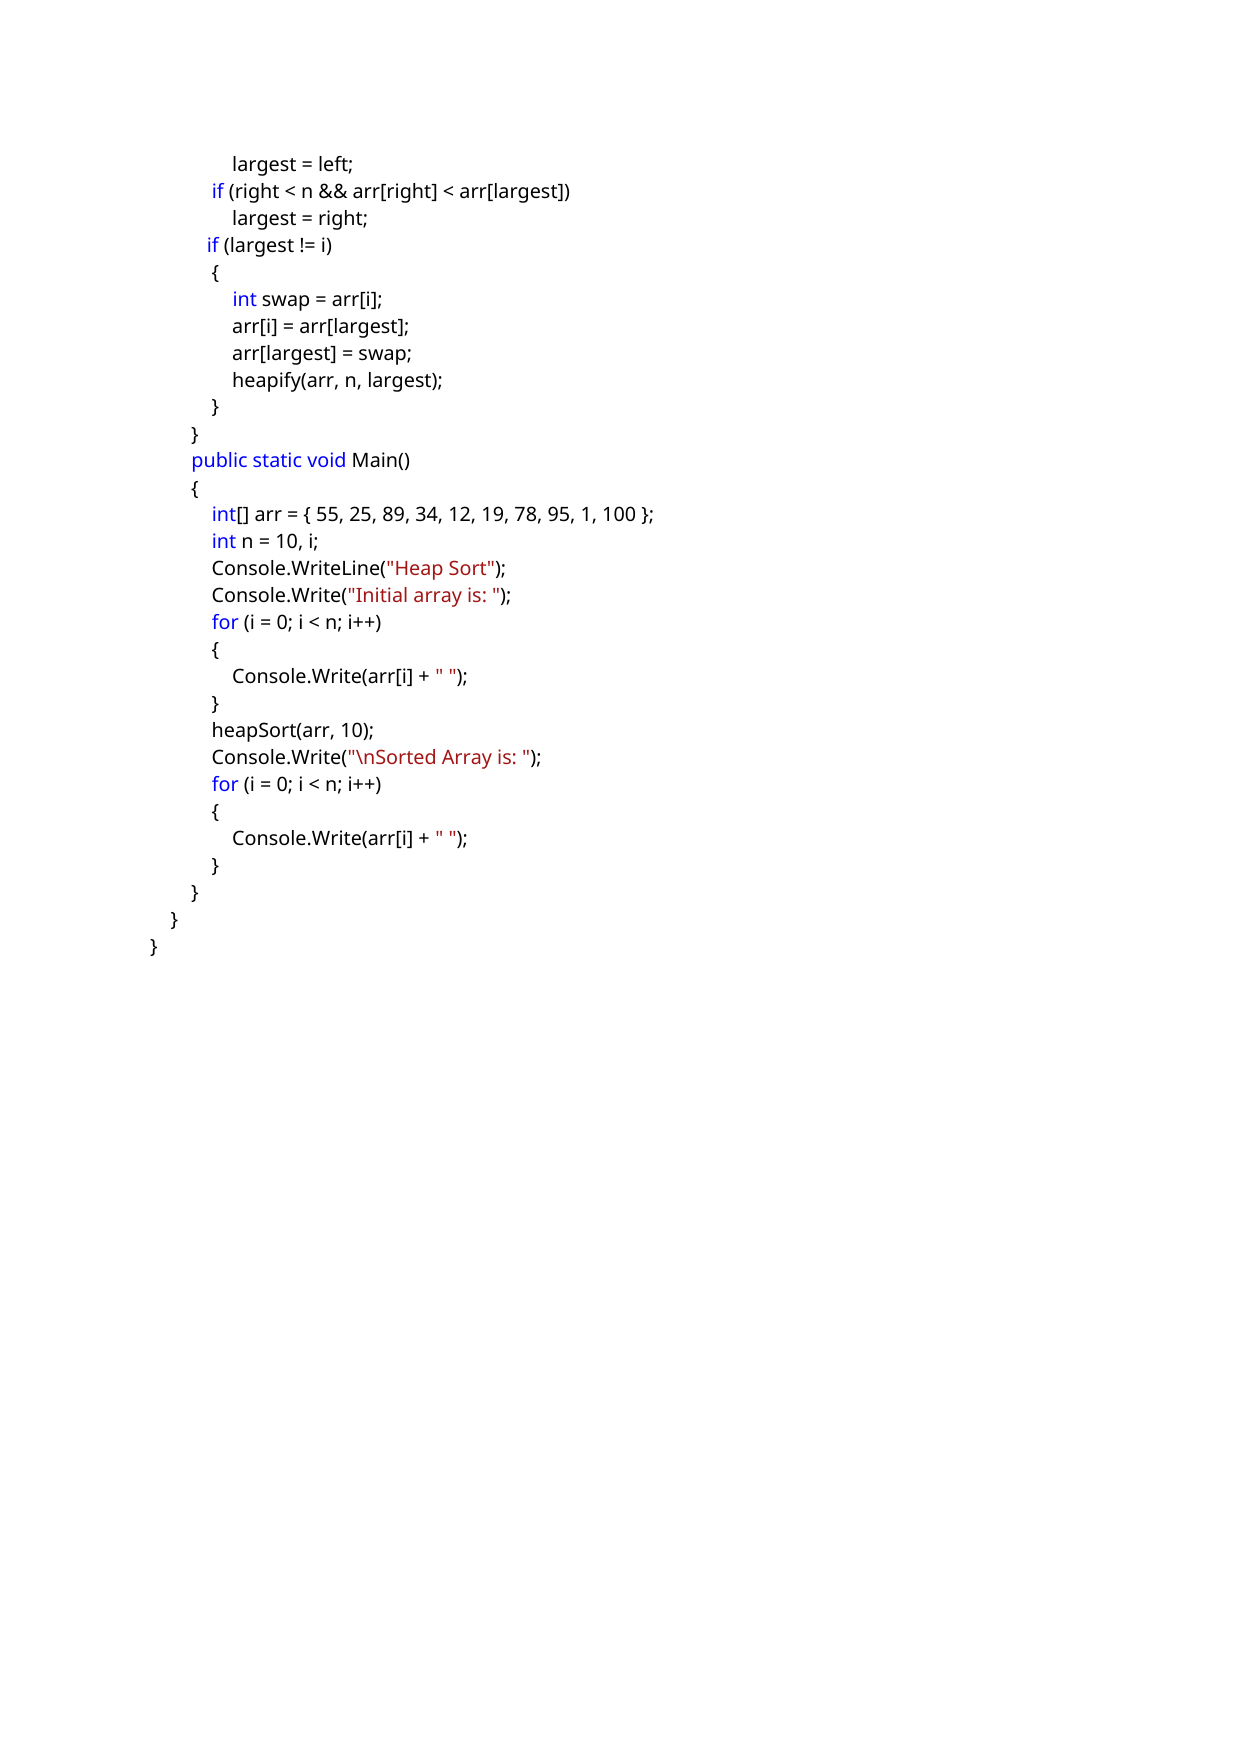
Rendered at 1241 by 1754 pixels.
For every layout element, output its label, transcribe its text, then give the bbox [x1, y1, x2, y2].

text int[] arr = { 55, 25, 89, 34, 12, 19, 78, 95, 1, 100 }; [150, 501, 1090, 528]
text int n = 10, i; [150, 528, 1090, 555]
text Console.Write("\nSorted Array is: "); [150, 743, 1090, 771]
text } [150, 420, 1090, 447]
text { [150, 258, 1090, 285]
text Console.Write(arr[i] + " "); [150, 663, 1090, 689]
text } [150, 393, 1090, 420]
text if (right < n && arr[right] < arr[largest]) [150, 177, 1090, 204]
text { [150, 636, 1090, 663]
text } [150, 932, 1090, 959]
text largest = left; [150, 150, 1090, 177]
text } [150, 878, 1090, 905]
text arr[largest] = swap; [150, 339, 1090, 366]
text { [150, 474, 1090, 501]
text heapify(arr, n, largest); [150, 366, 1090, 393]
text Console.WriteLine("Heap Sort"); [150, 555, 1090, 582]
text } [150, 689, 1090, 717]
text for (i = 0; i < n; i++) [150, 771, 1090, 797]
text arr[i] = arr[largest]; [150, 312, 1090, 339]
text public static void Main() [150, 447, 1090, 474]
text int swap = arr[i]; [150, 285, 1090, 312]
text { [150, 797, 1090, 824]
text for (i = 0; i < n; i++) [150, 609, 1090, 636]
text } [150, 905, 1090, 932]
text largest = right; [150, 204, 1090, 231]
text if (largest != i) [150, 231, 1090, 258]
text Console.Write("Initial array is: "); [150, 582, 1090, 609]
text } [150, 851, 1090, 878]
text Console.Write(arr[i] + " "); [150, 824, 1090, 851]
text heapSort(arr, 10); [150, 717, 1090, 743]
